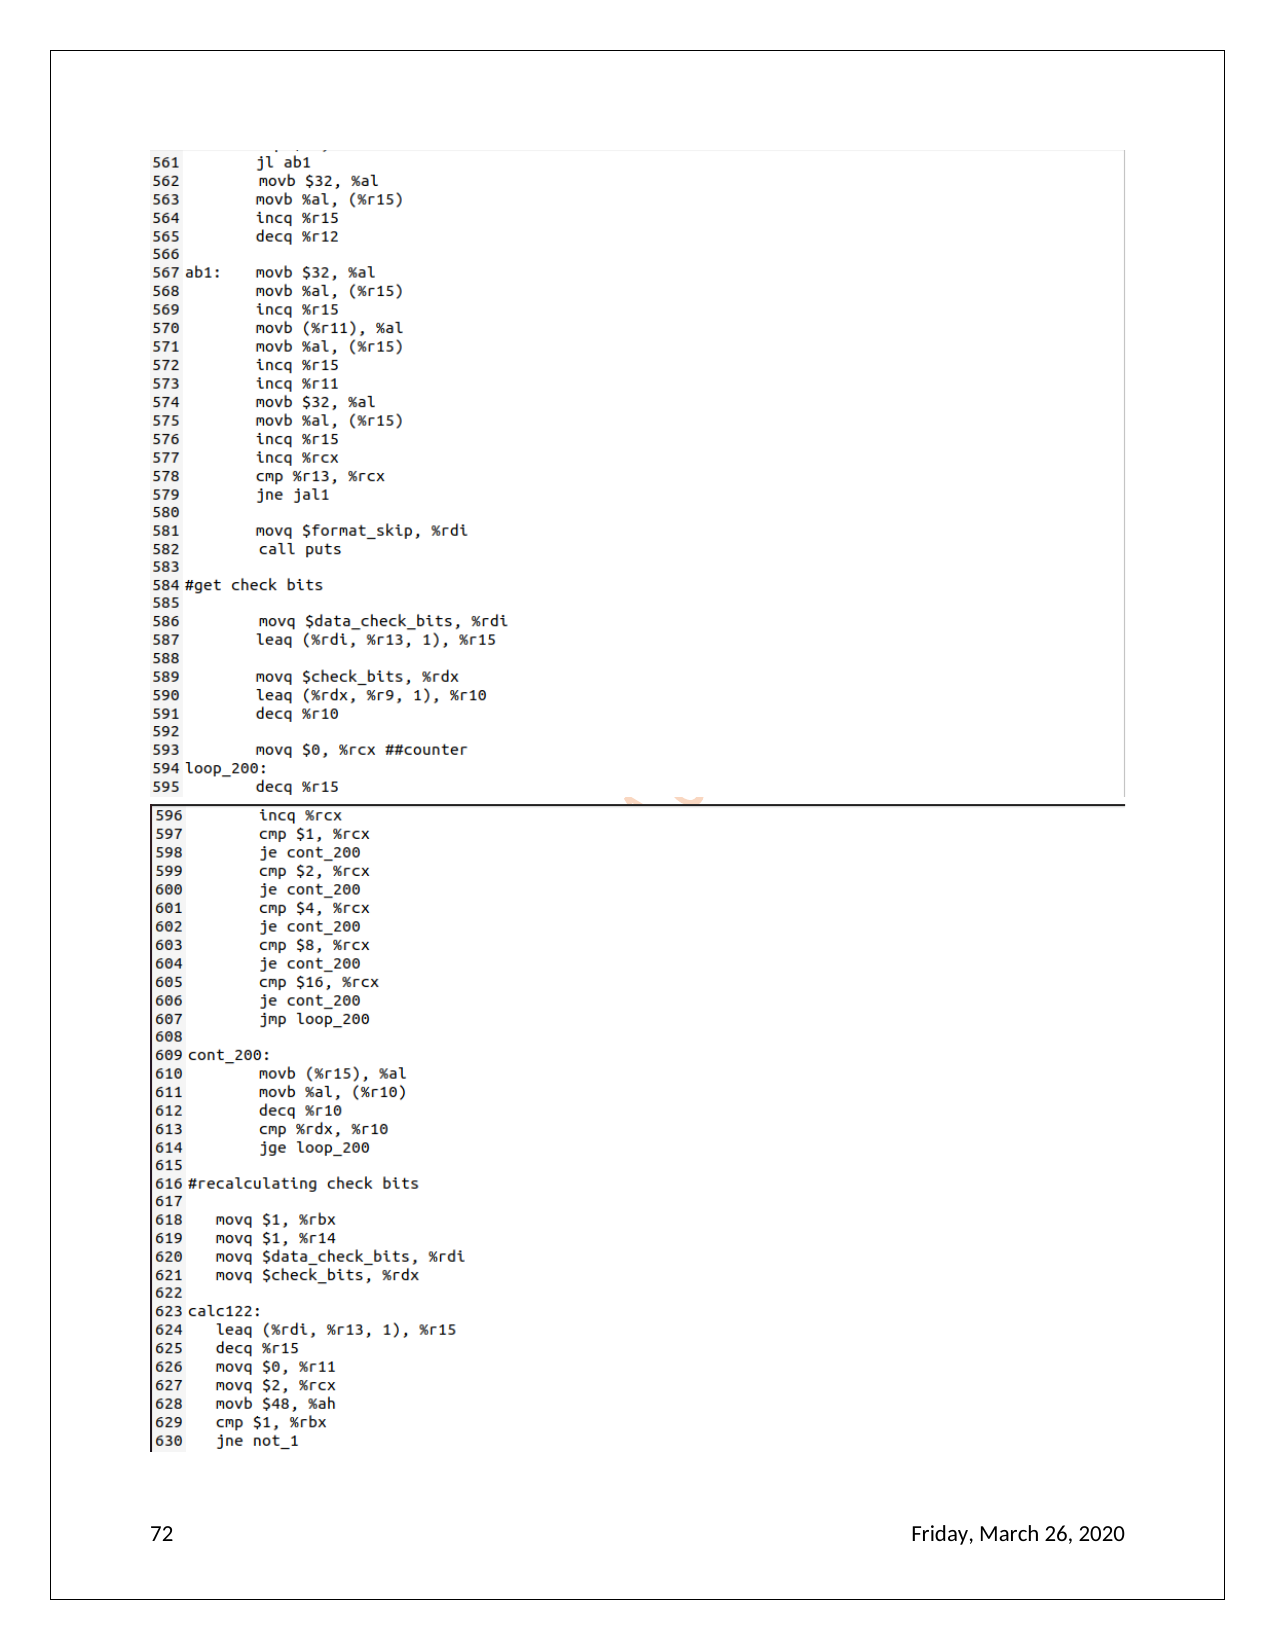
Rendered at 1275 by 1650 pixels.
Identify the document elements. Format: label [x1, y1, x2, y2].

picture [150, 150, 1125, 797]
picture [150, 804, 1125, 1452]
